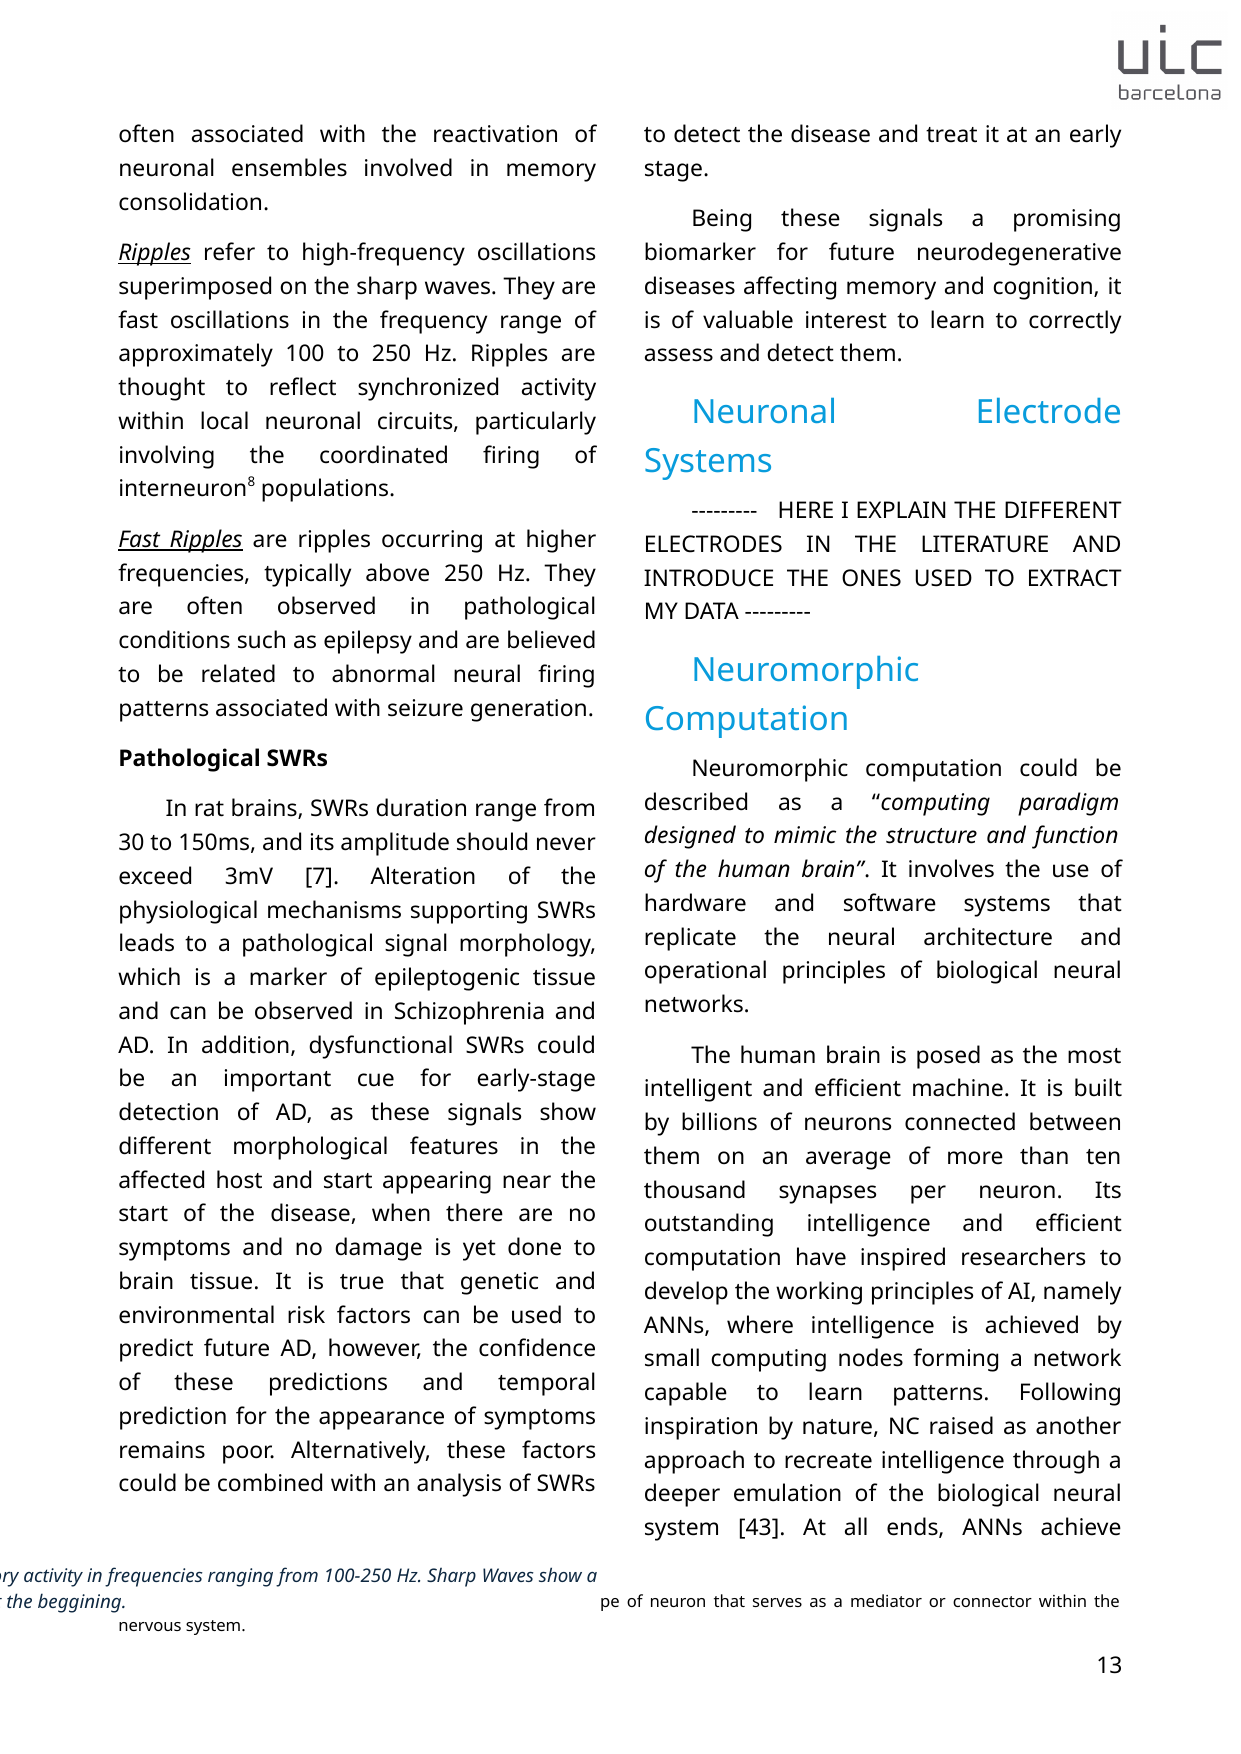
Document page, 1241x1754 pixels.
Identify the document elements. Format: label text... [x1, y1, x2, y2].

text Being these signals a promising biomarker for future neurodegenerative diseases affecting memory and cognition, it is of valuable interest to learn to correctly assess and detect them. [644, 202, 1122, 368]
picture [1110, 11, 1229, 110]
text Ripples refer to high-frequency oscillations superimposed on the sharp waves. They are fast oscillations in the frequency range of approximately 100 to 250 Hz. Ripples are thought to reflect synchronized activity within local neuronal circuits, particularly involving the coordinated firing of interneuron populations. [118, 236, 596, 503]
text Neuromorphic computation could be described as a “computing paradigm designed to mimic the structure and function of the human brain”. It involves the use of hardware and software systems that replicate the neural architecture and operational principles of biological neural networks. [644, 752, 1122, 1019]
text Pathological SWRs [118, 742, 596, 773]
text Fast Ripples are ripples occurring at higher frequencies, typically above 250 Hz. They are often observed in pathological conditions such as epilepsy and are believed to be related to abnormal neural firing patterns associated with seizure generation. [118, 523, 596, 723]
text In rat brains, SWRs duration range from 30 to 150ms, and its amplitude should never exceed 3mV . Alteration of the physiological mechanisms supporting SWRs leads to a pathological signal morphology, which is a marker of epileptogenic tissue and can be observed in Schizophrenia and AD. In addition, dysfunctional SWRs could be an important cue for early-stage detection of AD, as these signals show different morphological features in the affected host and start appearing near the start of the disease, when there are no symptoms and no damage is yet done to brain tissue. It is true that genetic and environmental risk factors can be used to predict future AD, however, the confidence of these predictions and temporal prediction for the appearance of symptoms remains poor. Alternatively, these factors could be combined with an analysis of SWRs to detect the disease and treat it at an early stage. [118, 792, 596, 1498]
text --------- HERE I EXPLAIN THE DIFFERENT ELECTRODES IN THE LITERATURE AND INTRODUCE THE ONES USED TO EXTRACT MY DATA --------- [644, 494, 1122, 626]
subtitle Neuromorphic Computation [644, 646, 1122, 740]
subtitle Neuronal Electrode Systems [644, 388, 1122, 482]
